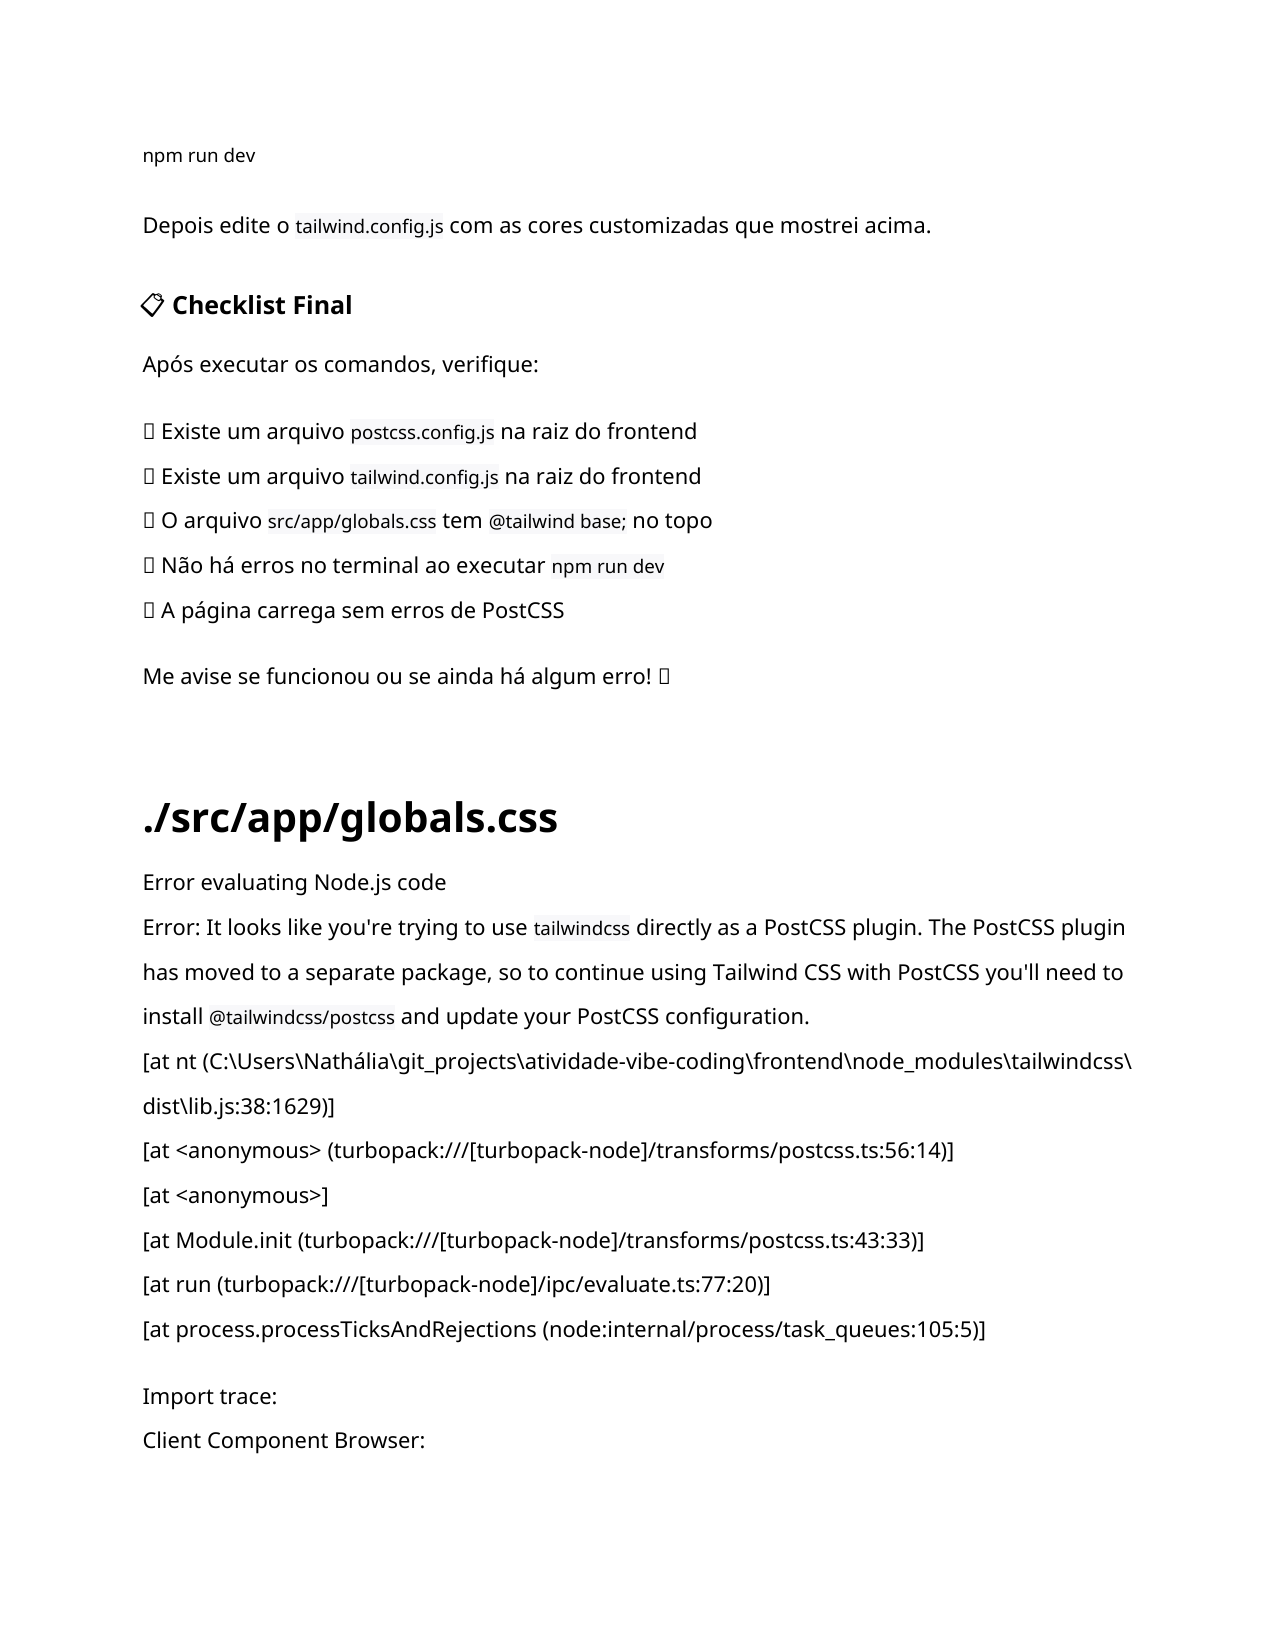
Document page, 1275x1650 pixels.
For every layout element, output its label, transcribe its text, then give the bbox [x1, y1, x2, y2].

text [142, 1381, 1133, 1455]
text Após executar os comandos, verifique: [142, 349, 1133, 379]
text ./src/app/globals.css [142, 789, 1133, 844]
text Error evaluating Node.js code Error: It looks like you're trying to use tailwindcss directly as a PostCSS plugin. The PostCSS plugin has moved to a separate package, so to continue using Tailwind CSS with PostCSS you'll need to install @tailwindcss/postcss and update your PostCSS configuration. [at nt (C:\Users\Nathália\git_projects\atividade-vibe-coding\frontend\node_modules\tailwindcss\dist\lib.js:38:1629)] [at <anonymous> (turbopack:///[turbopack-node]/transforms/postcss.ts:56:14)] [at <anonymous>] [at Module.init (turbopack:///[turbopack-node]/transforms/postcss.ts:43:33)] [at run (turbopack:///[turbopack-node]/ipc/evaluate.ts:77:20)] [at process.processTicksAndRejections (node:internal/process/task_queues:105:5)] [142, 867, 1133, 1344]
text Me avise se funcionou ou se ainda há algum erro! 🚀 [142, 661, 1133, 691]
text Depois edite o tailwind.config.js com as cores customizadas que mostrei acima. [142, 210, 1133, 240]
text ✅ Existe um arquivo postcss.config.js na raiz do frontend ✅ Existe um arquivo tailwind.config.js na raiz do frontend ✅ O arquivo src/app/globals.css tem @tailwind base; no topo ✅ Não há erros no terminal ao executar npm run dev ✅ A página carrega sem erros de PostCSS [142, 416, 1133, 624]
text 📋 Checklist Final [139, 287, 1133, 322]
